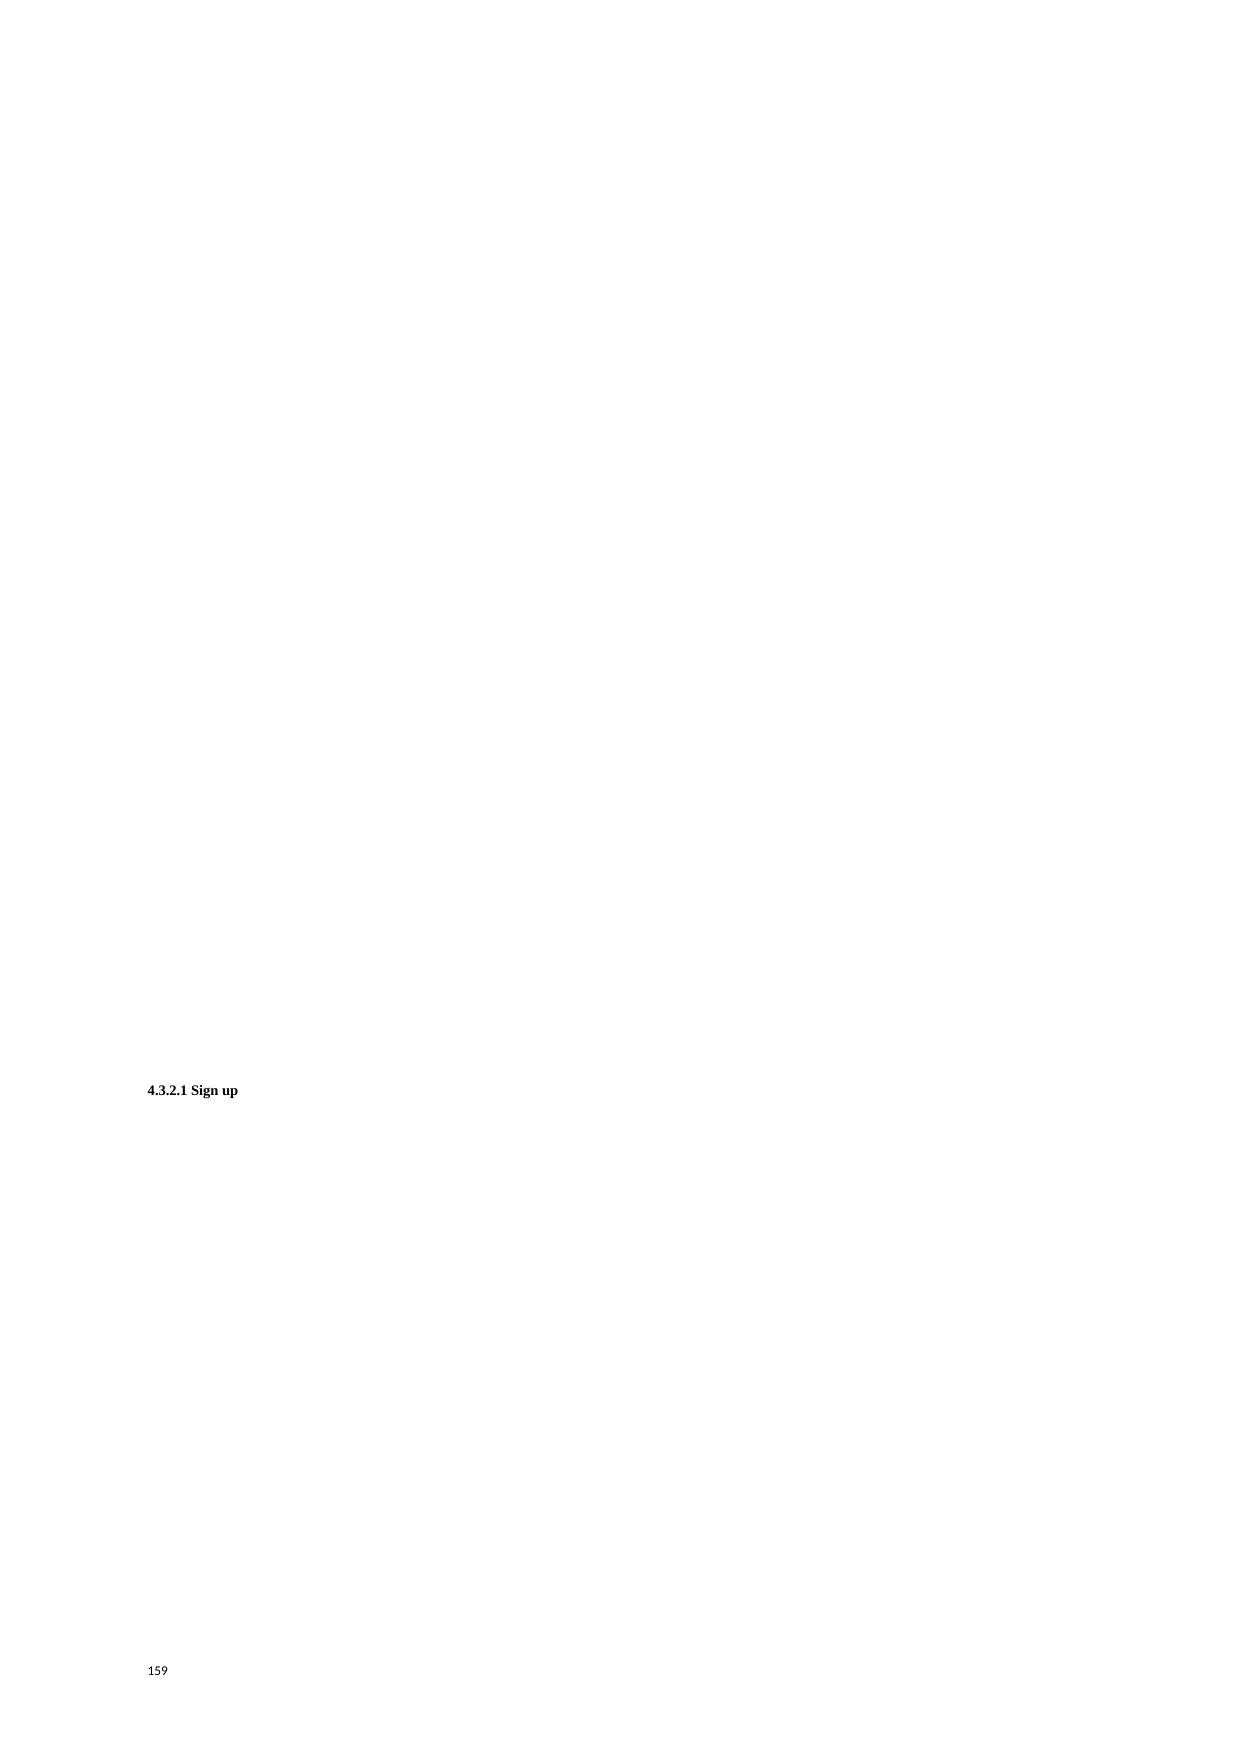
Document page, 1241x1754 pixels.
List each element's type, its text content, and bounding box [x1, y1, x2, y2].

text 4.3.2.1 Sign up [147, 1070, 1090, 1099]
